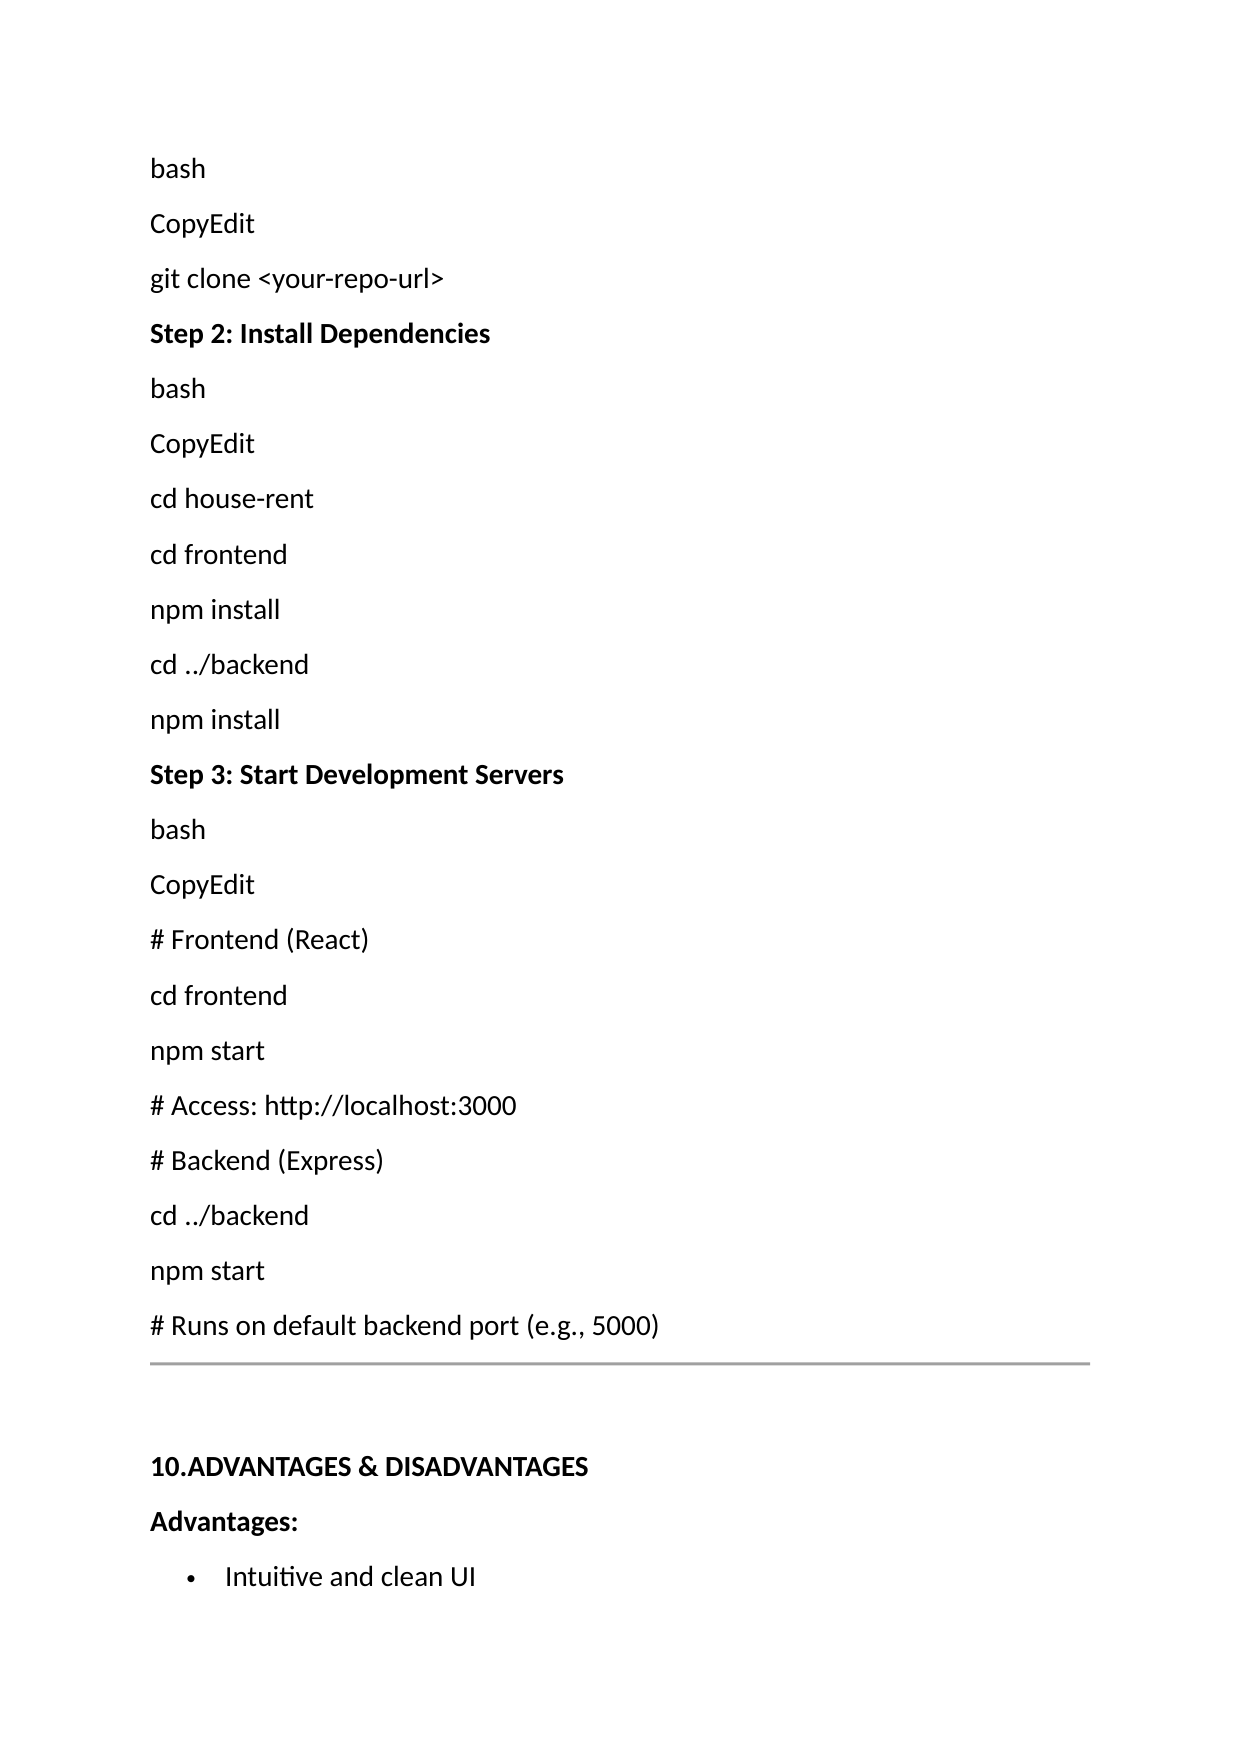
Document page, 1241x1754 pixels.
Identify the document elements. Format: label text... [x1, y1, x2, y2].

text CopyEdit [150, 426, 1090, 461]
text cd house-rent [150, 481, 1090, 516]
text bash [150, 811, 1090, 847]
text npm install [150, 701, 1090, 737]
text npm start [150, 1252, 1090, 1288]
text Step 2: Install Dependencies [150, 315, 1090, 351]
text cd frontend [150, 536, 1090, 571]
text # Access: http://localhost:3000 [150, 1087, 1090, 1122]
text cd ../backend [150, 1197, 1090, 1233]
text # Frontend (React) [150, 921, 1090, 957]
text bash [150, 370, 1090, 406]
text npm start [150, 1032, 1090, 1067]
text git clone <your-repo-url> [150, 260, 1090, 296]
text Advantages: [150, 1503, 1090, 1538]
text npm install [150, 591, 1090, 626]
text # Runs on default backend port (e.g., 5000) [150, 1307, 1090, 1343]
list Intuitive and clean UI [187, 1558, 1090, 1593]
text cd ../backend [150, 646, 1090, 682]
text 10.ADVANTAGES & DISADVANTAGES [150, 1409, 1090, 1483]
text CopyEdit [150, 866, 1090, 902]
text cd frontend [150, 977, 1090, 1012]
text # Backend (Express) [150, 1142, 1090, 1177]
text bash [150, 150, 1090, 186]
text CopyEdit [150, 205, 1090, 241]
text Step 3: Start Development Servers [150, 756, 1090, 792]
